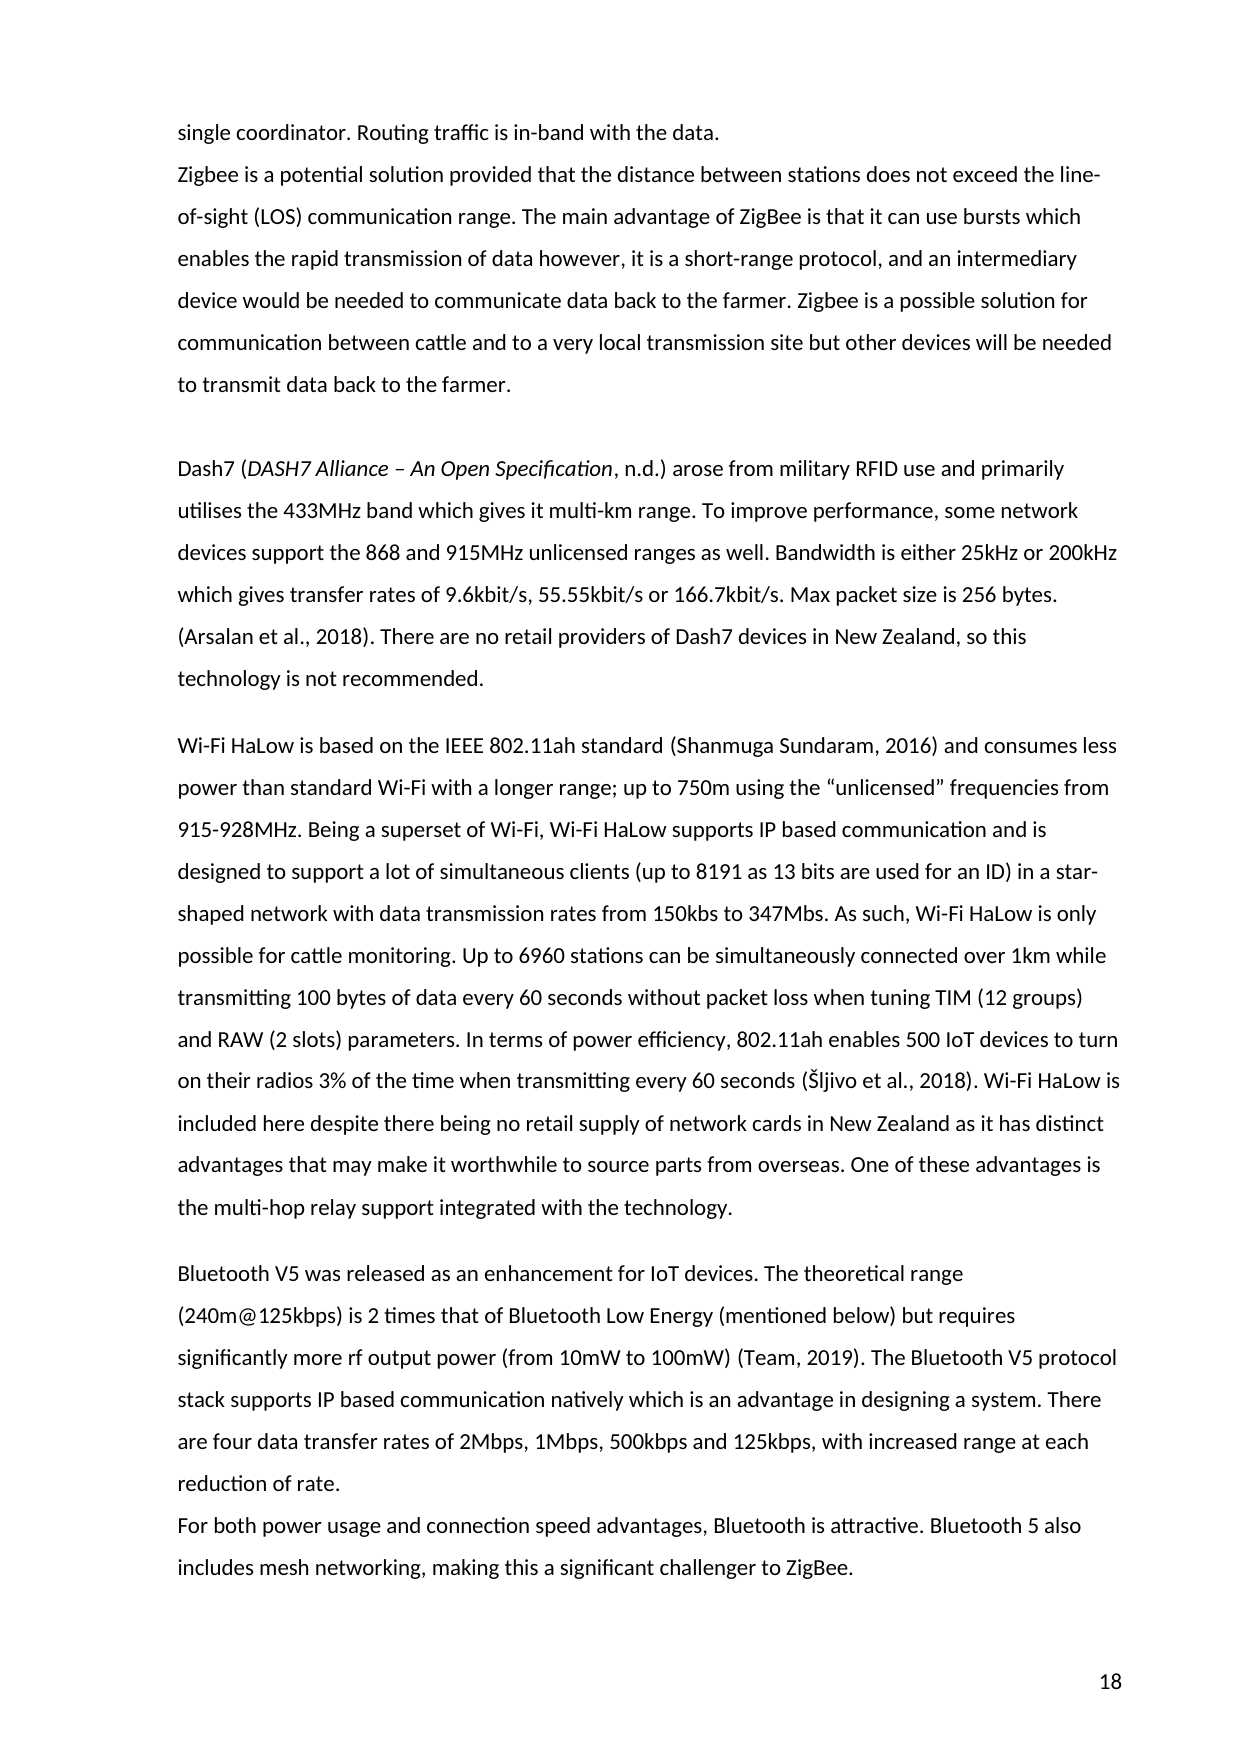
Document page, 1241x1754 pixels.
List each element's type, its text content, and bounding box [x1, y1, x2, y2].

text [177, 1259, 1122, 1623]
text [177, 118, 1122, 692]
text Wi-Fi HaLow is based on the IEEE 802.11ah standard (Shanmuga Sundaram, 2016) and consumes less power than standard Wi-Fi with a longer range; up to 750m using the “unlicensed” frequencies from 915-928MHz. Being a superset of Wi-Fi, Wi-Fi HaLow supports IP based communication and is designed to support a lot of simultaneous clients (up to 8191 as 13 bits are used for an ID) in a star-shaped network with data transmission rates from 150kbs to 347Mbs. As such, Wi-Fi HaLow is only possible for cattle monitoring. Up to 6960 stations can be simultaneously connected over 1km while transmitting 100 bytes of data every 60 seconds without packet loss when tuning TIM (12 groups) and RAW (2 slots) parameters. In terms of power efficiency, 802.11ah enables 500 IoT devices to turn on their radios 3% of the time when transmitting every 60 seconds (Šljivo et al., 2018). Wi-Fi HaLow is included here despite there being no retail supply of network cards in New Zealand as it has distinct advantages that may make it worthwhile to source parts from overseas. One of these advantages is the multi-hop relay support integrated with the technology. [177, 731, 1122, 1221]
